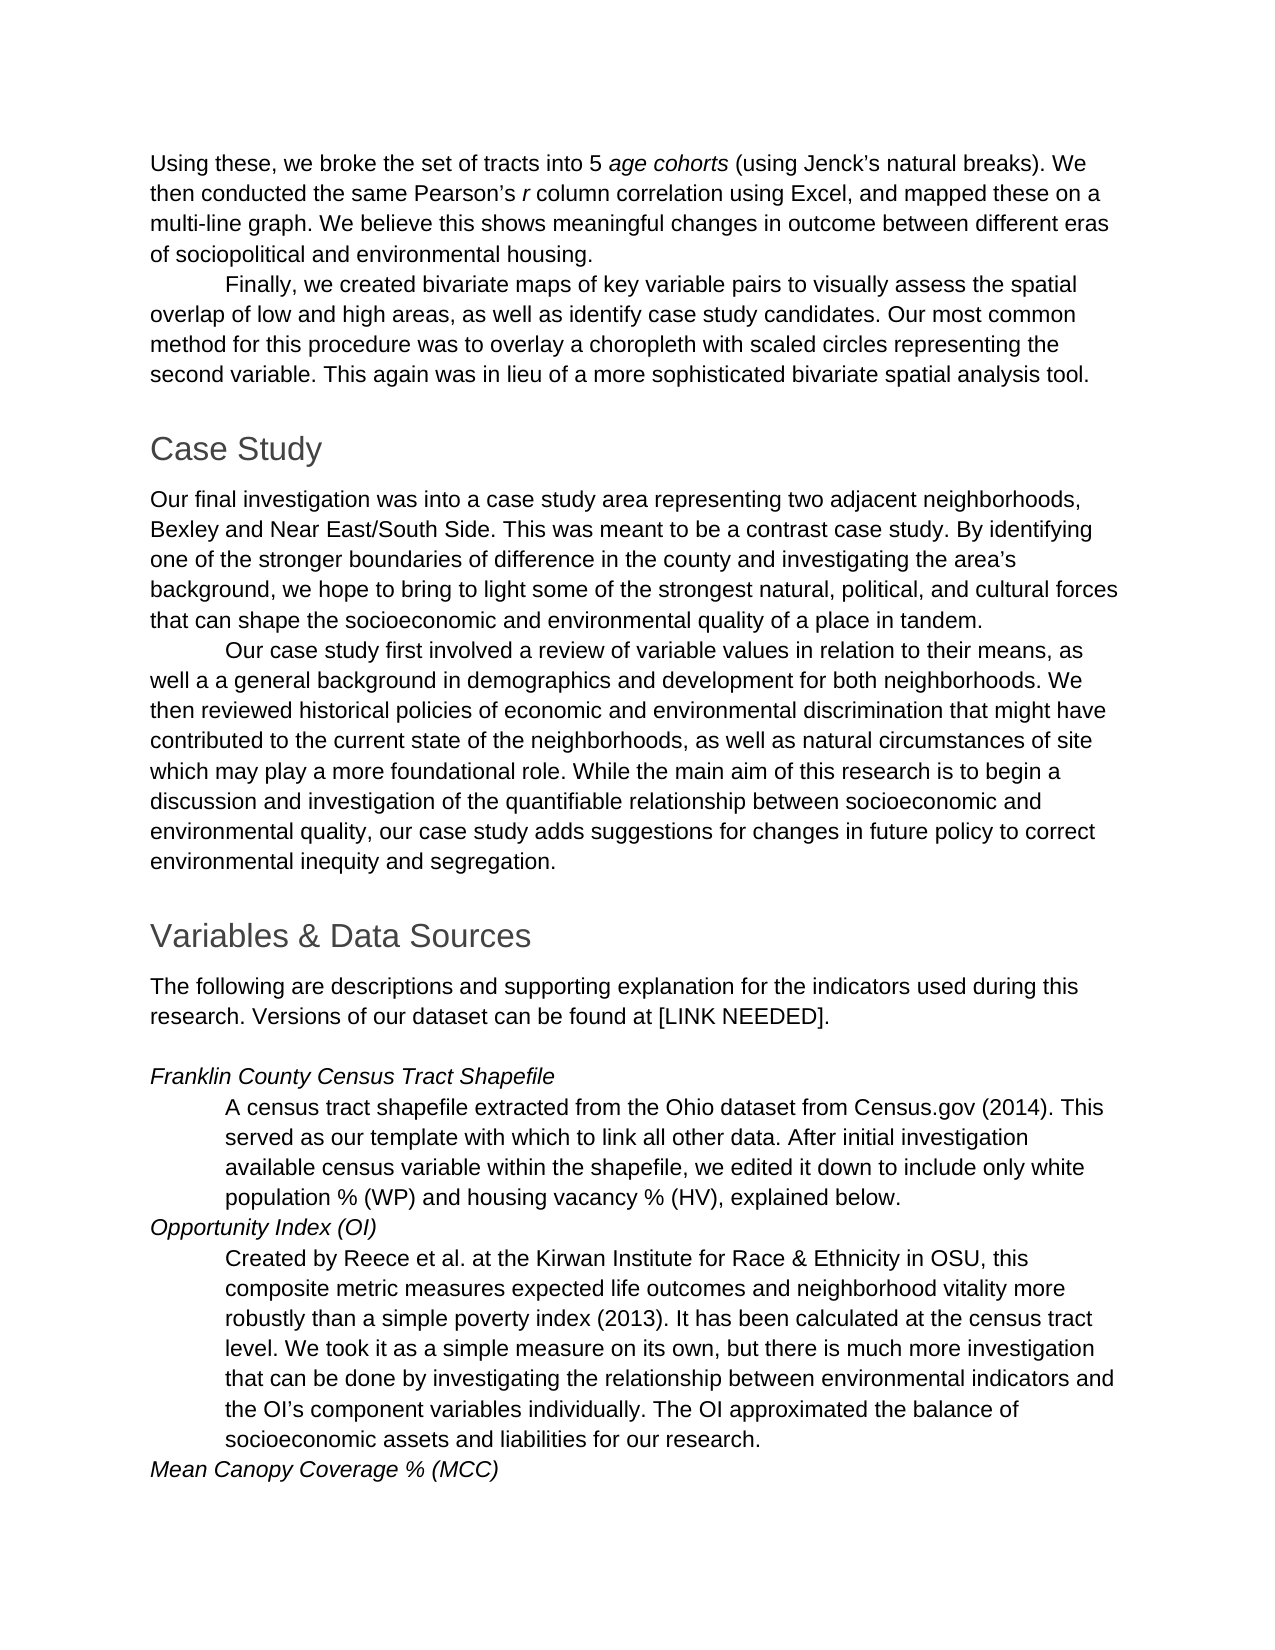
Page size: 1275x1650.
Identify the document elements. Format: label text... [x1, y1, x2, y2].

text Our case study first involved a review of variable values in relation to their means, as well a a general background in demographics and development for both neighborhoods. We then reviewed historical policies of economic and environmental discrimination that might have contributed to the current state of the neighborhoods, as well as natural circumstances of site which may play a more foundational role. While the main aim of this research is to begin a discussion and investigation of the quantifiable relationship between socioeconomic and environmental quality, our case study adds suggestions for changes in future policy to correct environmental inequity and segregation. [150, 637, 1125, 875]
text Created by Reece et al. at the Kirwan Institute for Race & Ethnicity in OSU, this composite metric measures expected life outcomes and neighborhood vitality more robustly than a simple poverty index (2013). It has been calculated at the census tract level. We took it as a simple measure on its own, but there is much more investigation that can be done by investigating the relationship between environmental indicators and the OI’s component variables individually. The OI approximated the balance of socioeconomic assets and liabilities for our research. [225, 1244, 1125, 1452]
text Finally, we created bivariate maps of key variable pairs to visually assess the spatial overlap of low and high areas, as well as identify case study candidates. Our most common method for this procedure was to overlay a choropleth with scaled circles representing the second variable. This again was in lieu of a more sophisticated bivariate spatial analysis tool. [150, 271, 1125, 388]
text A census tract shapefile extracted from the Ohio dataset from Census.gov (2014). This served as our template with which to link all other data. After initial investigation available census variable within the shapefile, we edited it down to include only white population % (WP) and housing vacancy % (HV), explained below. [225, 1093, 1125, 1211]
text Opportunity Index (OI) [150, 1214, 1125, 1241]
text Mean Canopy Coverage % (MCC) [150, 1456, 1125, 1482]
subtitle Case Study [150, 429, 1125, 468]
subtitle Variables & Data Sources [150, 916, 1125, 954]
text Our final investigation was into a case study area representing two adjacent neighborhoods, Bexley and Near East/South Side. This was meant to be a contrast case study. By identifying one of the stronger boundaries of difference in the county and investigating the area’s background, we hope to bring to light some of the strongest natural, political, and cultural forces that can shape the socioeconomic and environmental quality of a place in tandem. [150, 486, 1125, 633]
text Franklin County Census Tract Shapefile [150, 1063, 1125, 1090]
text The following are descriptions and supporting explanation for the indicators used during this research. Versions of our dataset can be found at [LINK NEEDED]. [150, 973, 1125, 1029]
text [150, 150, 1125, 267]
